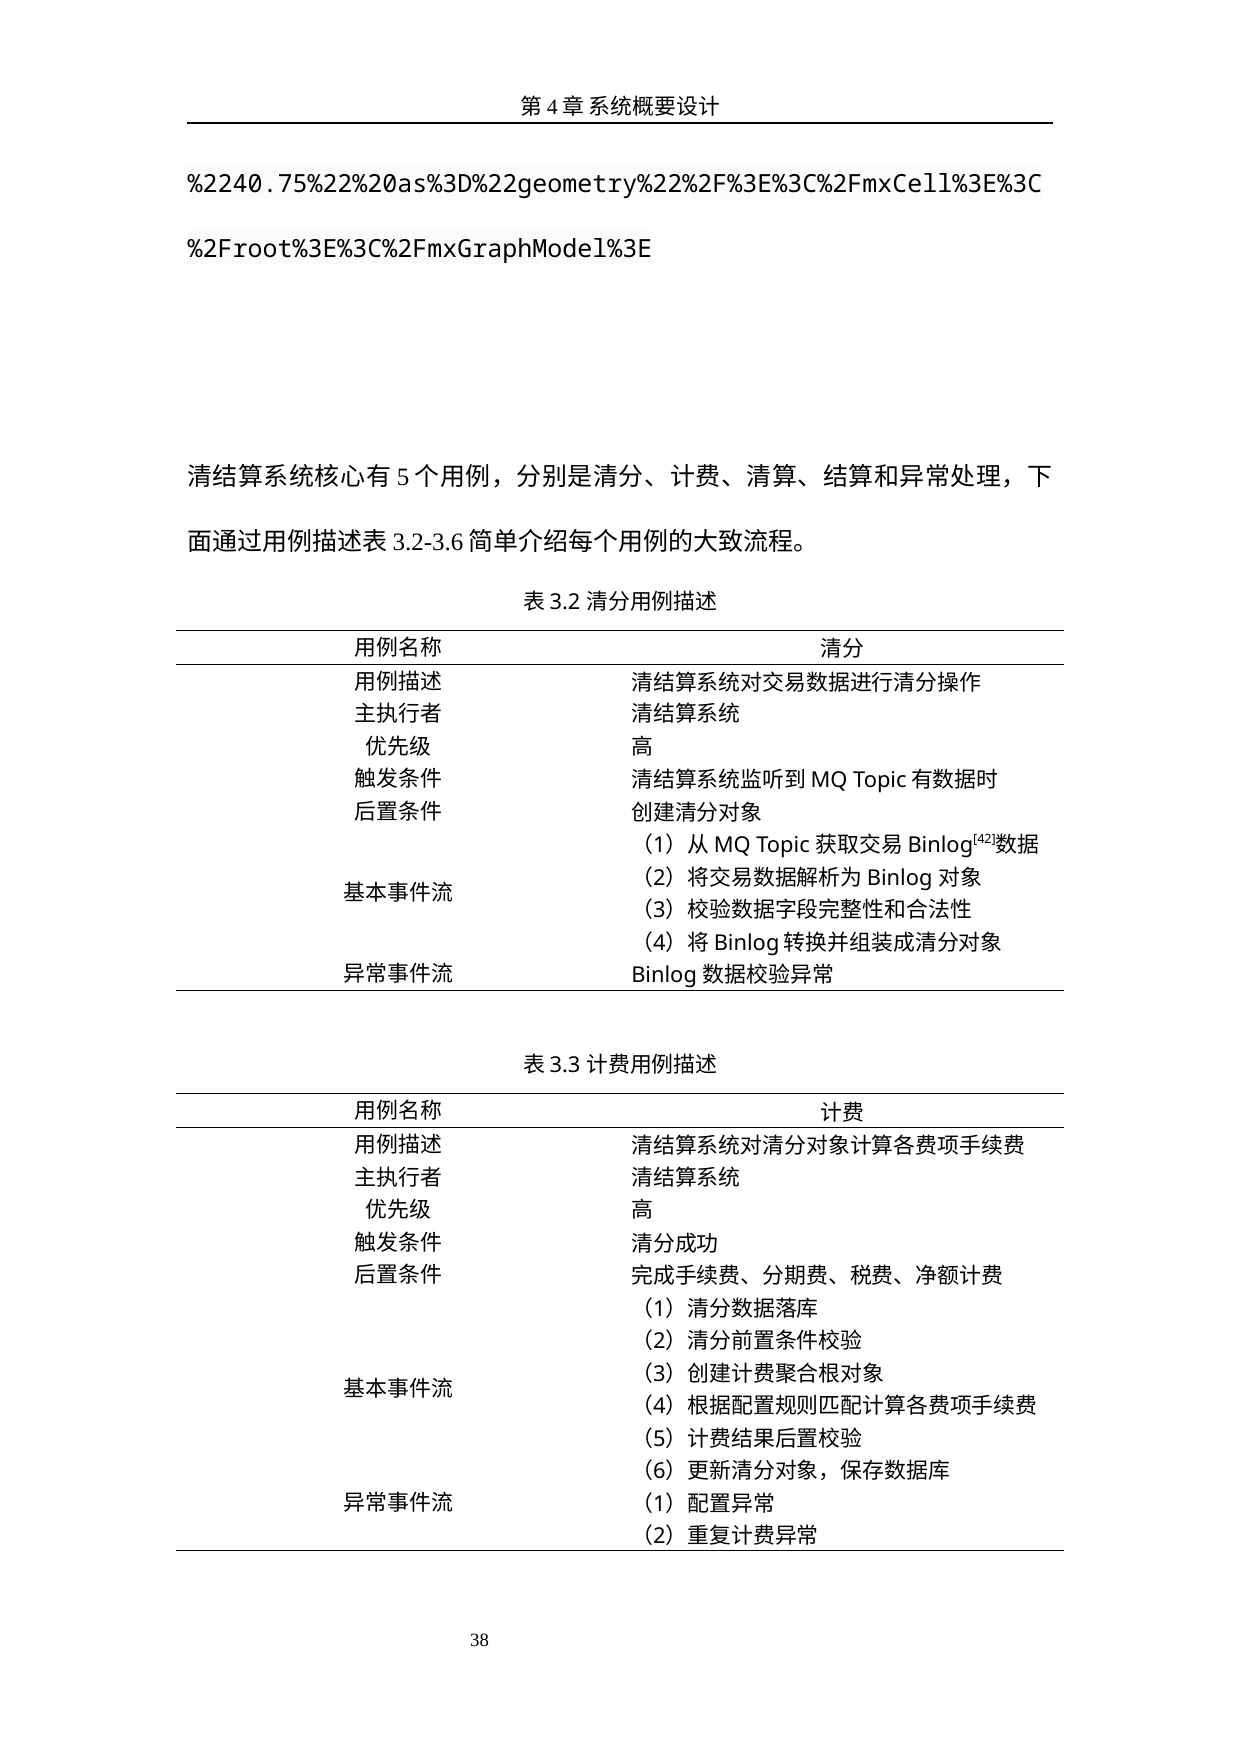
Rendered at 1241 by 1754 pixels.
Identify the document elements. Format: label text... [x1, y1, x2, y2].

table_cell 后置条件 [176, 795, 620, 827]
table_cell 清结算系统对交易数据进行清分操作 [620, 665, 1064, 697]
table_cell 清结算系统 [620, 1160, 1064, 1193]
table_cell 创建清分对象 [620, 795, 1064, 827]
table_cell 基本事件流 [176, 827, 620, 957]
table_cell Binlog 数据校验异常 [620, 957, 1064, 989]
table_cell 清分成功 [620, 1225, 1064, 1258]
table_cell 触发条件 [176, 1225, 620, 1258]
table_cell （1）从MQ Topic 获取交易Binlog[42]数据 （2）将交易数据解析为Binlog 对象 （3）校验数据字段完整性和合法性 （4）将Binlog转换并组装成清分对象 [620, 827, 1064, 957]
table_cell 用例描述 [176, 1128, 620, 1160]
text 表3.2 清分用例描述 [187, 585, 1053, 617]
table_cell 完成手续费、分期费、税费、净额计费 [620, 1258, 1064, 1290]
table_cell 清结算系统对清分对象计算各费项手续费 [620, 1128, 1064, 1160]
table_cell 用例描述 [176, 665, 620, 697]
table_cell 基本事件流 [176, 1290, 620, 1485]
table_cell 清结算系统 [620, 697, 1064, 729]
text 表3.3 计费用例描述 [187, 1048, 1053, 1081]
table_cell 清结算系统监听到MQ Topic有数据时 [620, 762, 1064, 794]
table_cell 异常事件流 [176, 957, 620, 989]
table_cell 主执行者 [176, 1160, 620, 1193]
table_cell 配置异常 重复计费异常 数据库更新异常 [620, 1485, 1064, 1550]
table_cell 高 [620, 730, 1064, 762]
table_cell 主执行者 [176, 697, 620, 729]
table_header 用例名称 [176, 1094, 620, 1127]
table_header 计费 [620, 1094, 1064, 1127]
table_cell 优先级 [176, 730, 620, 762]
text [187, 150, 1053, 280]
table_cell 优先级 [176, 1193, 620, 1225]
table_header 用例名称 [176, 631, 620, 663]
table_header 清分 [620, 631, 1064, 663]
list 清结算系统核心有5个用例，分别是清分、计费、清算、结算和异常处理，下面通过用例描述表3.2-3.6简单介绍每个用例的大致流程。 [187, 442, 1053, 572]
table_cell 后置条件 [176, 1258, 620, 1290]
table_cell 异常事件流 [176, 1485, 620, 1550]
table_cell 触发条件 [176, 762, 620, 794]
table_cell （1）清分数据落库 （2）清分前置条件校验 （3）创建计费聚合根对象 （4）根据配置规则匹配计算各费项手续费 （5）计费结果后置校验 （6）更新清分对象，保存数据库 [620, 1290, 1064, 1485]
table_cell 高 [620, 1193, 1064, 1225]
